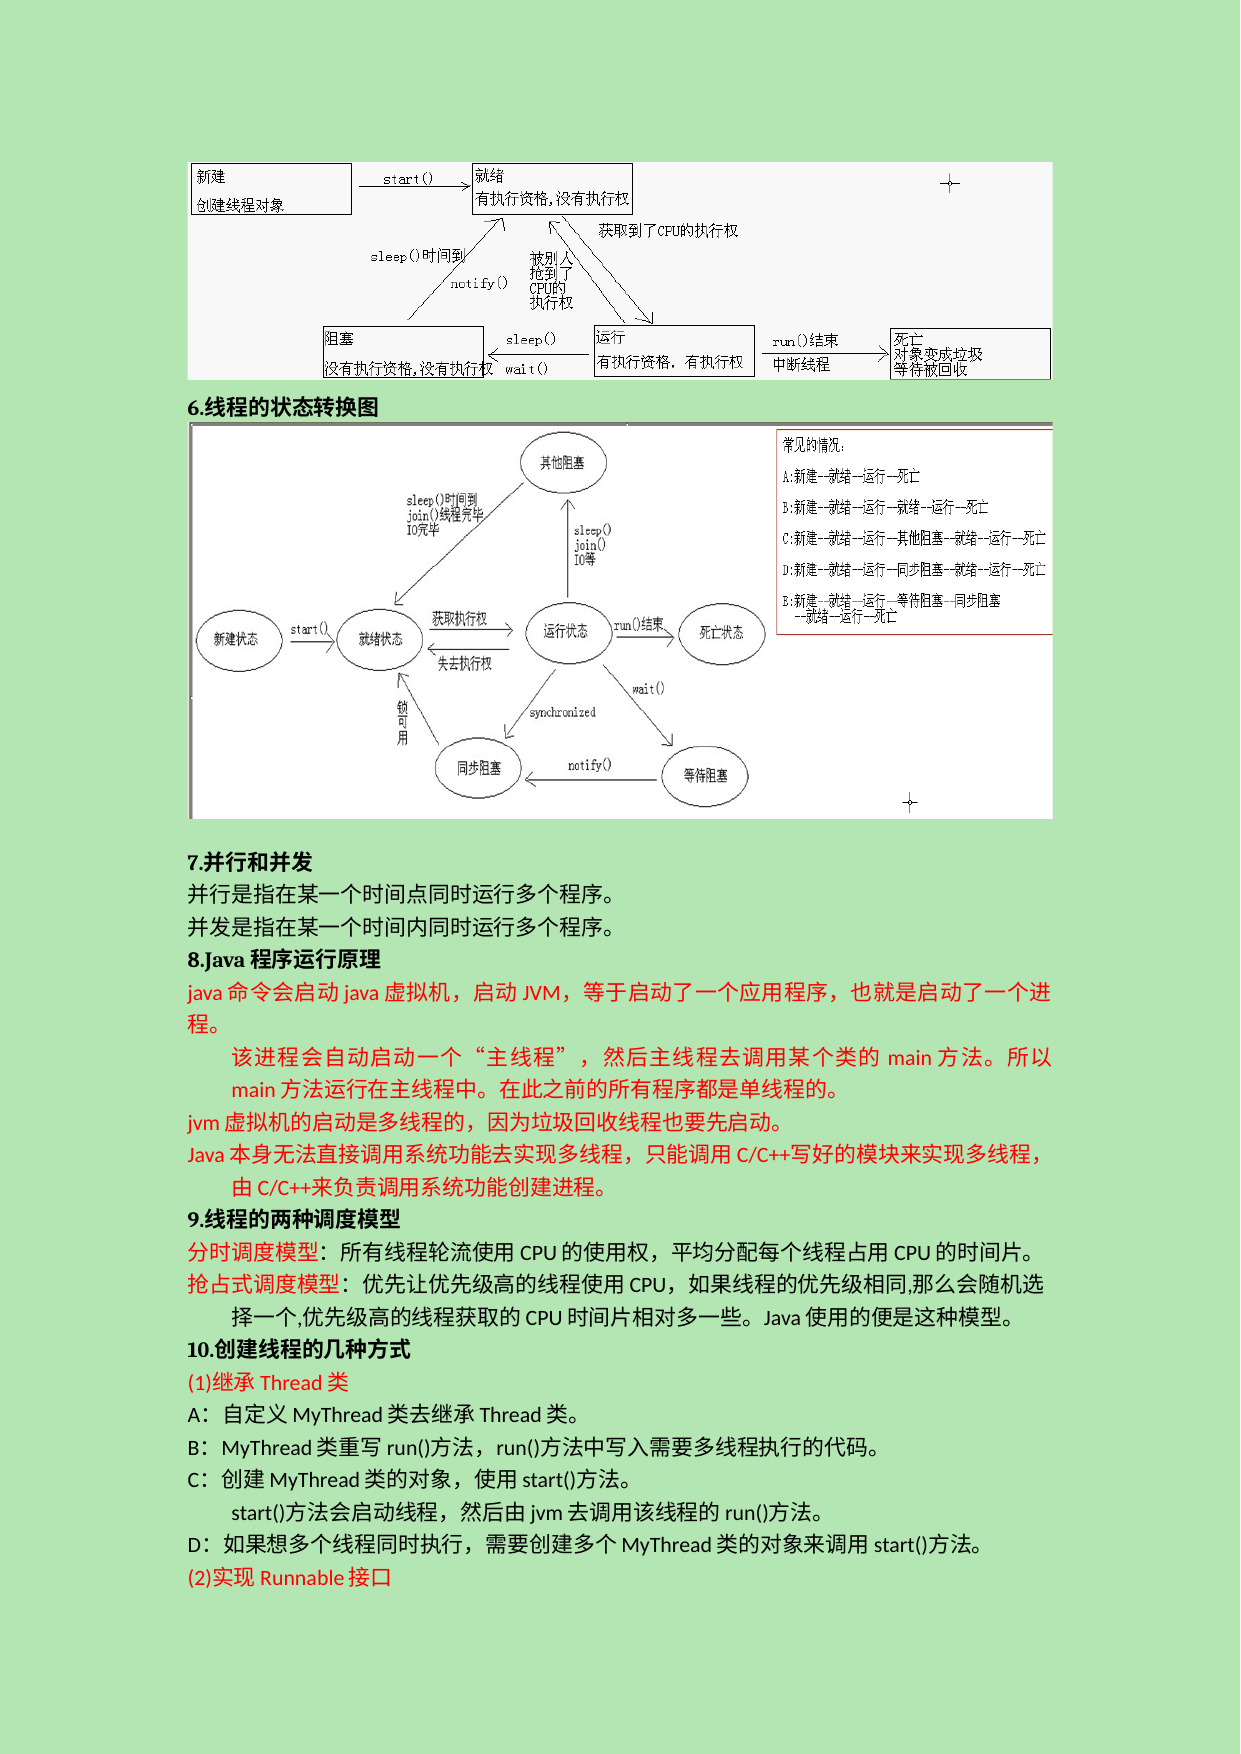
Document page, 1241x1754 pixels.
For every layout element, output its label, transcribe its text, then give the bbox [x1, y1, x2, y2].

text (1)继承Thread类 [187, 1364, 1053, 1397]
text C：创建MyThread类的对象，使用start()方法。 [187, 1462, 1053, 1494]
text 分时调度模型：所有线程轮流使用CPU的使用权，平均分配每个线程占用CPU的时间片。 [187, 1234, 1053, 1267]
text (2)实现Runnable接口 [187, 1559, 1053, 1592]
text 由C/C++来负责调用系统功能创建进程。 [187, 1169, 1053, 1202]
subtitle 6.线程的状态转换图 [187, 389, 1053, 422]
text 并发是指在某一个时间内同时运行多个程序。 [187, 909, 1053, 942]
subtitle 8.Java程序运行原理 [187, 942, 1053, 974]
text 抢占式调度模型：优先让优先级高的线程使用CPU，如果线程的优先级相同,那么会随机选 [187, 1267, 1053, 1299]
text start()方法会启动线程，然后由jvm去调用该线程的run()方法。 [187, 1494, 1053, 1527]
subtitle 10.创建线程的几种方式 [187, 1332, 1053, 1364]
picture [187, 162, 1053, 380]
text java命令会启动java虚拟机，启动JVM，等于启动了一个应用程序，也就是启动了一个进程。 [187, 974, 1053, 1039]
text jvm虚拟机的启动是多线程的，因为垃圾回收线程也要先启动。 [187, 1104, 1053, 1137]
text Java本身无法直接调用系统功能去实现多线程，只能调用C/C++写好的模块来实现多线程， [187, 1137, 1053, 1169]
text 并行是指在某一个时间点同时运行多个程序。 [187, 877, 1053, 909]
text 该进程会自动启动一个“主线程”，然后主线程去调用某个类的main方法。所以main方法运行在主线程中。在此之前的所有程序都是单线程的。 [231, 1039, 1053, 1104]
subtitle 9.线程的两种调度模型 [187, 1202, 1053, 1234]
picture [187, 422, 1053, 819]
text 择一个,优先级高的线程获取的CPU时间片相对多一些。Java使用的便是这种模型。 [187, 1299, 1053, 1332]
text B：MyThread类重写run()方法，run()方法中写入需要多线程执行的代码。 [187, 1429, 1053, 1462]
subtitle 7.并行和并发 [187, 844, 1053, 877]
text A：自定义MyThread类去继承Thread类。 [187, 1397, 1053, 1429]
text D：如果想多个线程同时执行，需要创建多个MyThread类的对象来调用start()方法。 [187, 1527, 1053, 1559]
